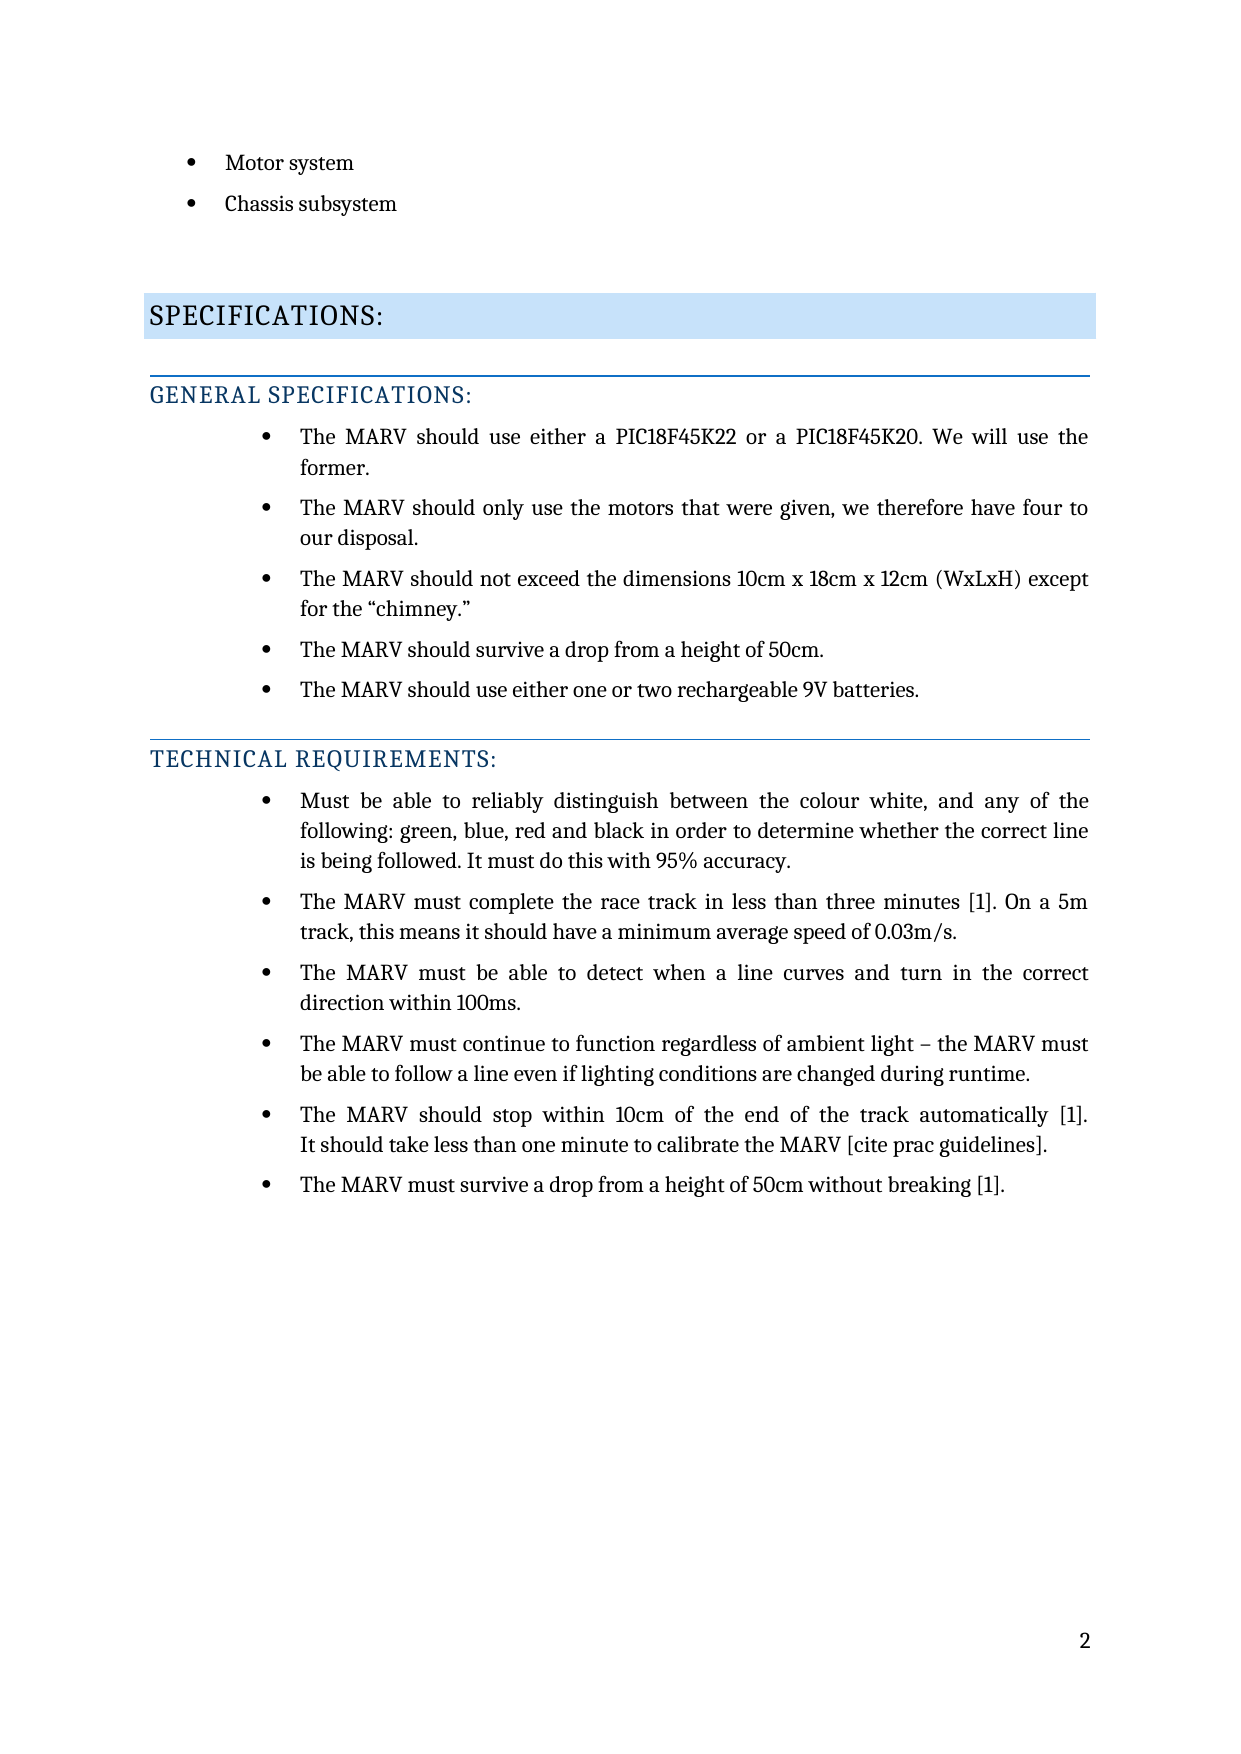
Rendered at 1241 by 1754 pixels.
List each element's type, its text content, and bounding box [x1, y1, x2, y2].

list Chassis subsystem [187, 191, 1090, 217]
list The MARV should use either one or two rechargeable 9V batteries. [262, 677, 1090, 704]
list Must be able to reliably distinguish between the colour white, and any of the following: green, blue, red and black in order to determine whether the correct line is being followed. It must do this with 95% accuracy. [262, 788, 1090, 875]
list The MARV must be able to detect when a line curves and turn in the correct direction within 100ms. [262, 960, 1090, 1016]
list The MARV should stop within 10cm of the end of the track automatically [1]. It should take less than one minute to calibrate the MARV [cite prac guidelines]. [262, 1101, 1090, 1158]
subtitle Specifications: [150, 299, 1090, 332]
subtitle General specifications: [150, 377, 1090, 409]
list The MARV must continue to function regardless of ambient light – the MARV must be able to follow a line even if lighting conditions are changed during runtime. [262, 1031, 1090, 1087]
list The MARV should survive a drop from a height of 50cm. [262, 637, 1090, 663]
list The MARV should use either a PIC18F45K22 or a PIC18F45K20. We will use the former. [262, 424, 1090, 481]
list The MARV should not exceed the dimensions 10cm x 18cm x 12cm (WxLxH) except for the “chimney.” [262, 566, 1090, 622]
list The MARV must survive a drop from a height of 50cm without breaking [1]. [262, 1172, 1090, 1199]
list Motor system [187, 150, 1090, 176]
list The MARV must complete the race track in less than three minutes [1]. On a 5m track, this means it should have a minimum average speed of 0.03m/s. [262, 889, 1090, 946]
list The MARV should only use the motors that were given, we therefore have four to our disposal. [262, 495, 1090, 552]
subtitle Technical requirements: [150, 740, 1090, 773]
